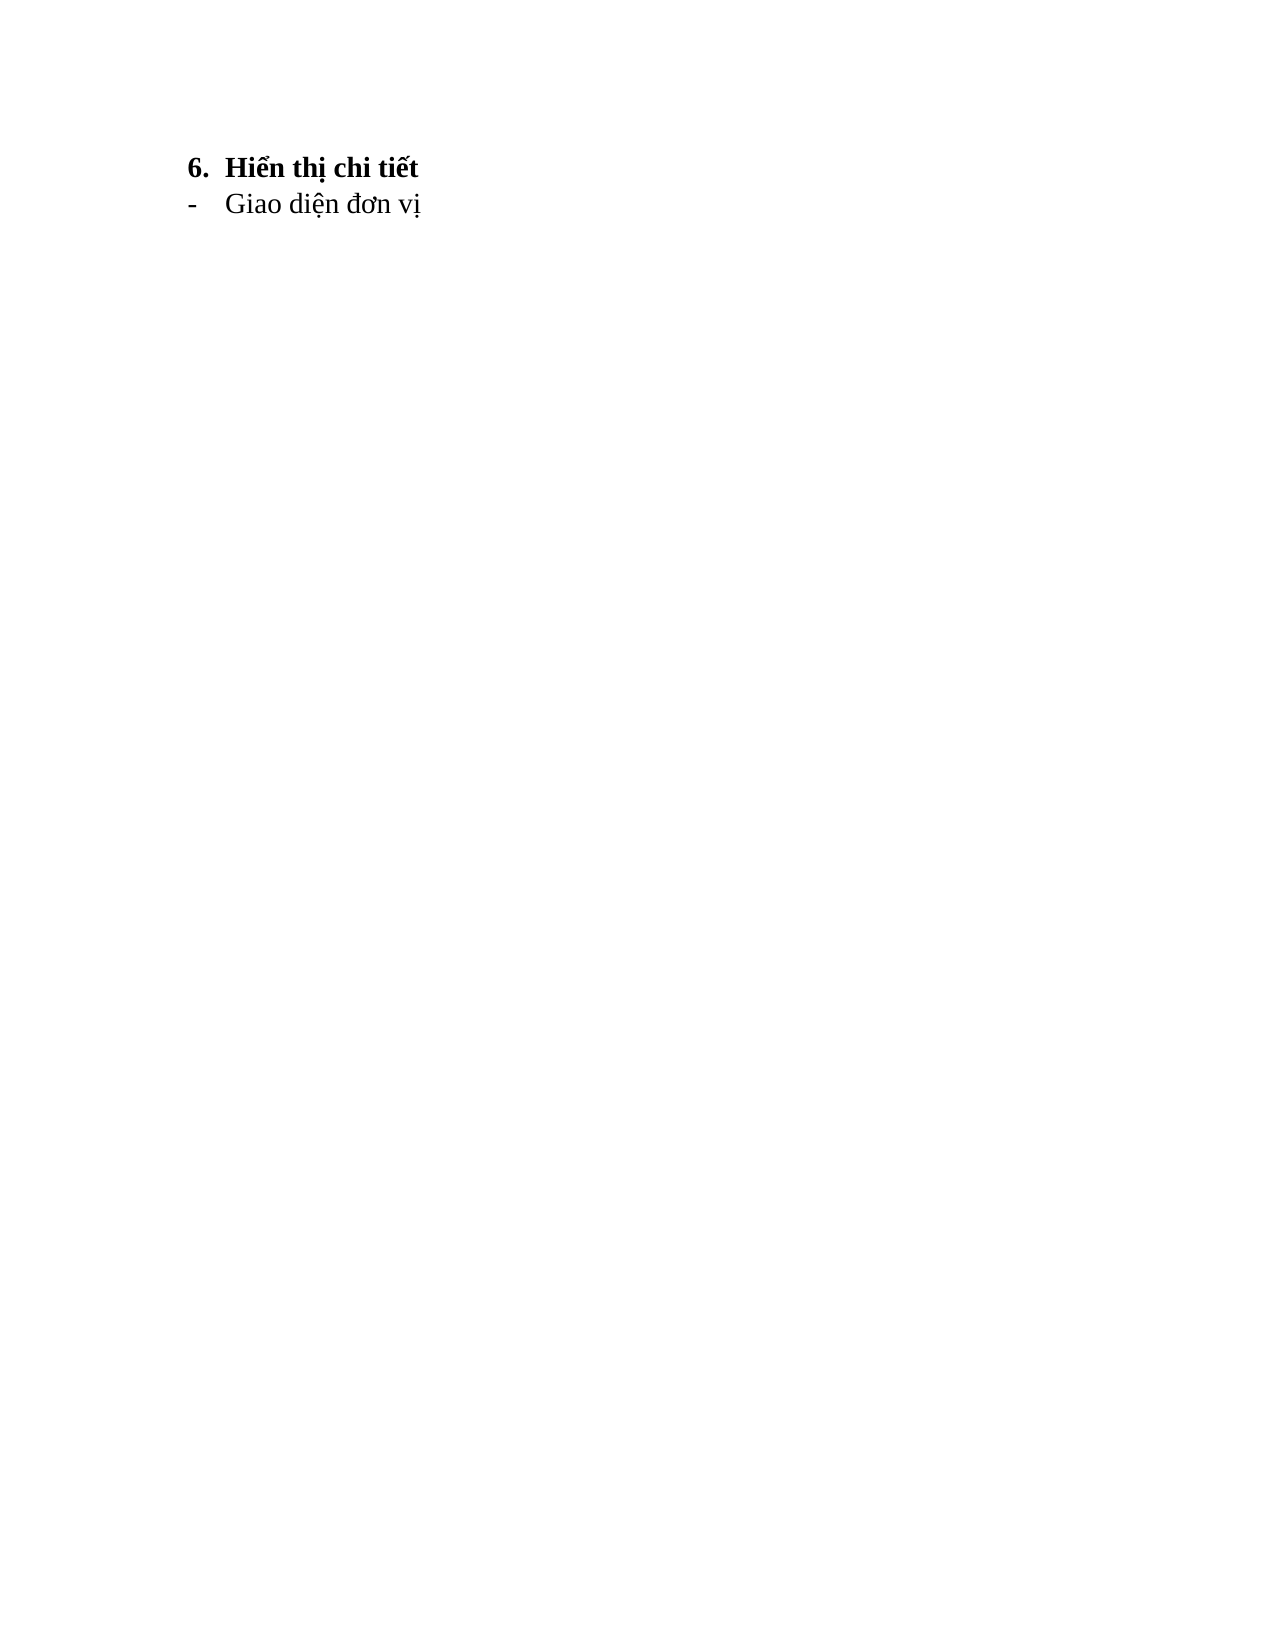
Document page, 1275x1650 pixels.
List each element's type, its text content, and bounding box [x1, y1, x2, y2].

list Giao diện đơn vị [187, 186, 1125, 220]
list Hiển thị chi tiết [187, 150, 1125, 183]
